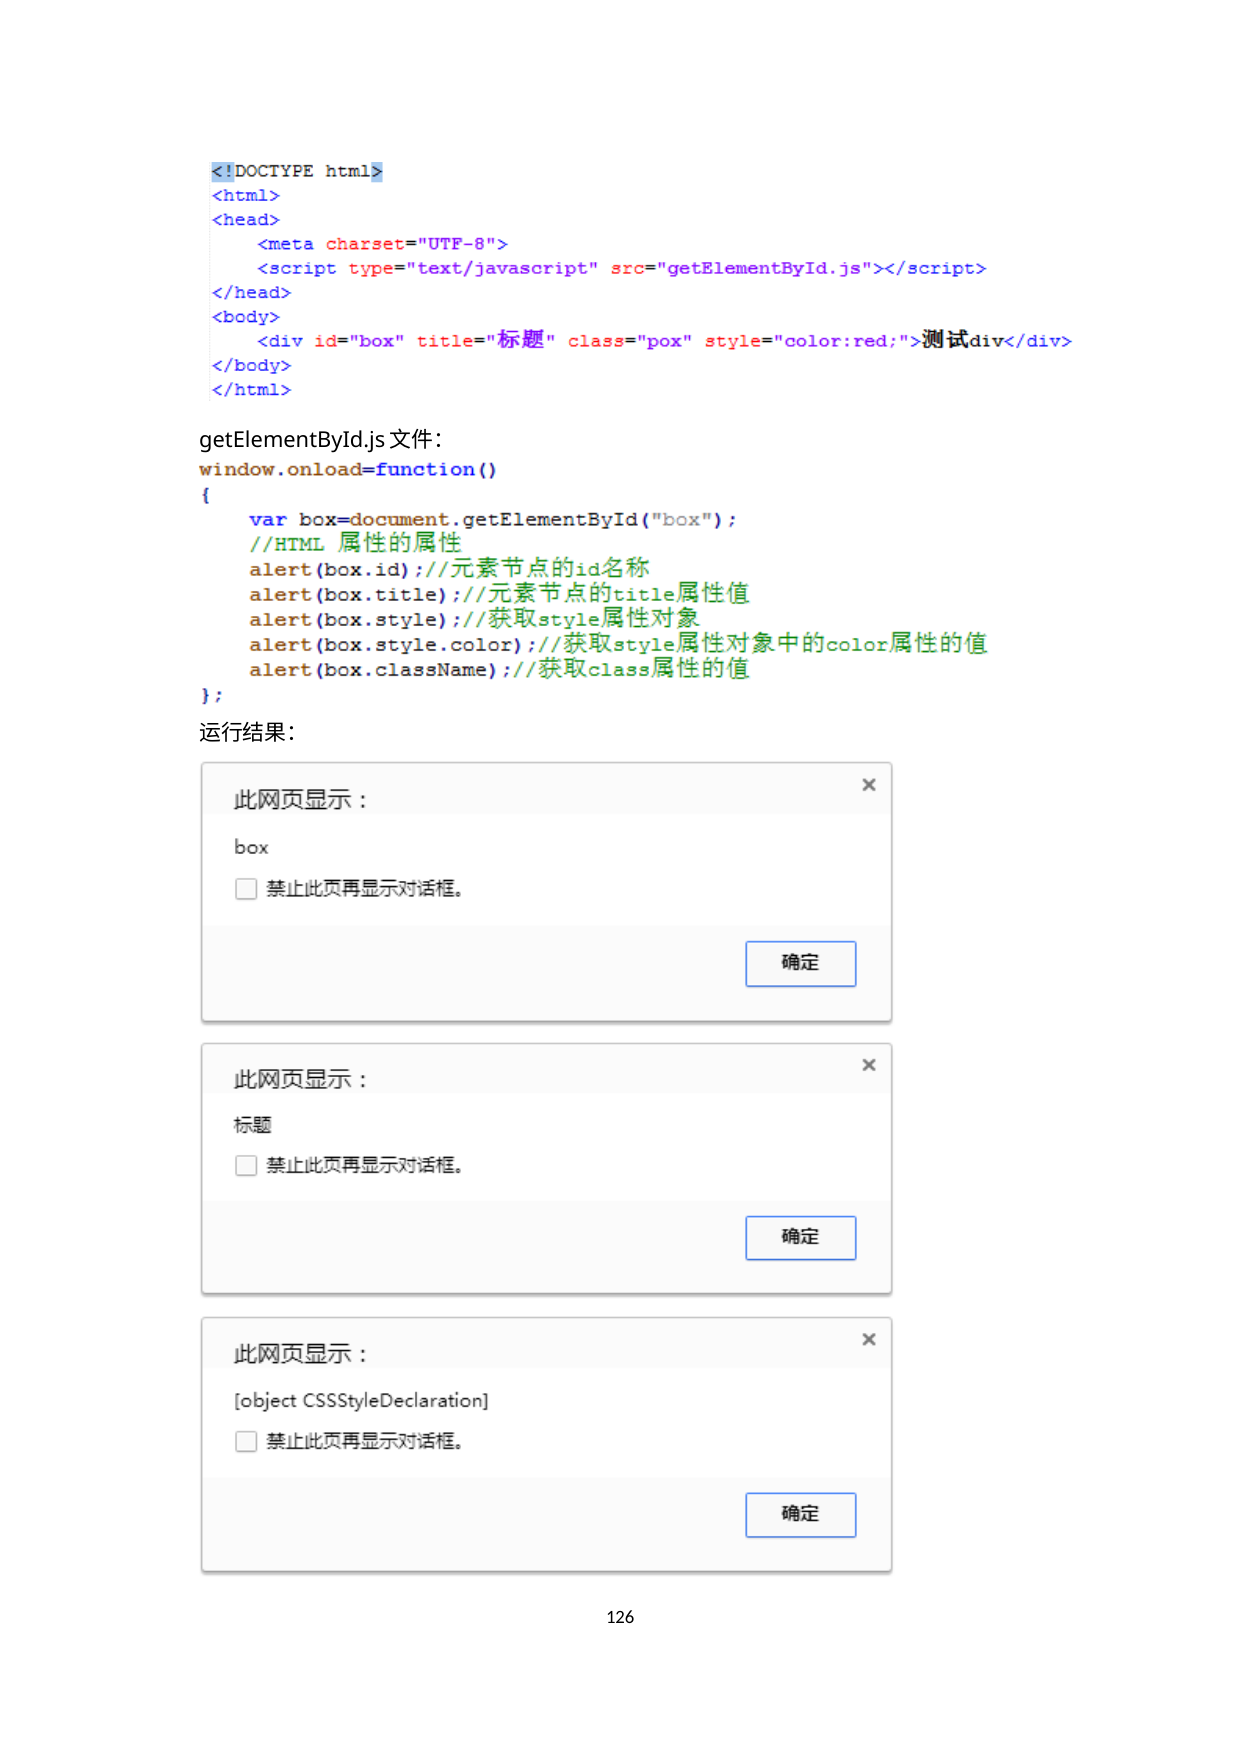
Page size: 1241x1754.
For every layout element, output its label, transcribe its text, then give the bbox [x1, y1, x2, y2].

picture [198, 1314, 896, 1577]
picture [209, 162, 1075, 401]
picture [198, 1040, 896, 1299]
text getElementById.js文件： [187, 422, 1053, 454]
picture [198, 460, 995, 709]
text 运行结果： [187, 714, 1053, 747]
picture [198, 759, 896, 1027]
